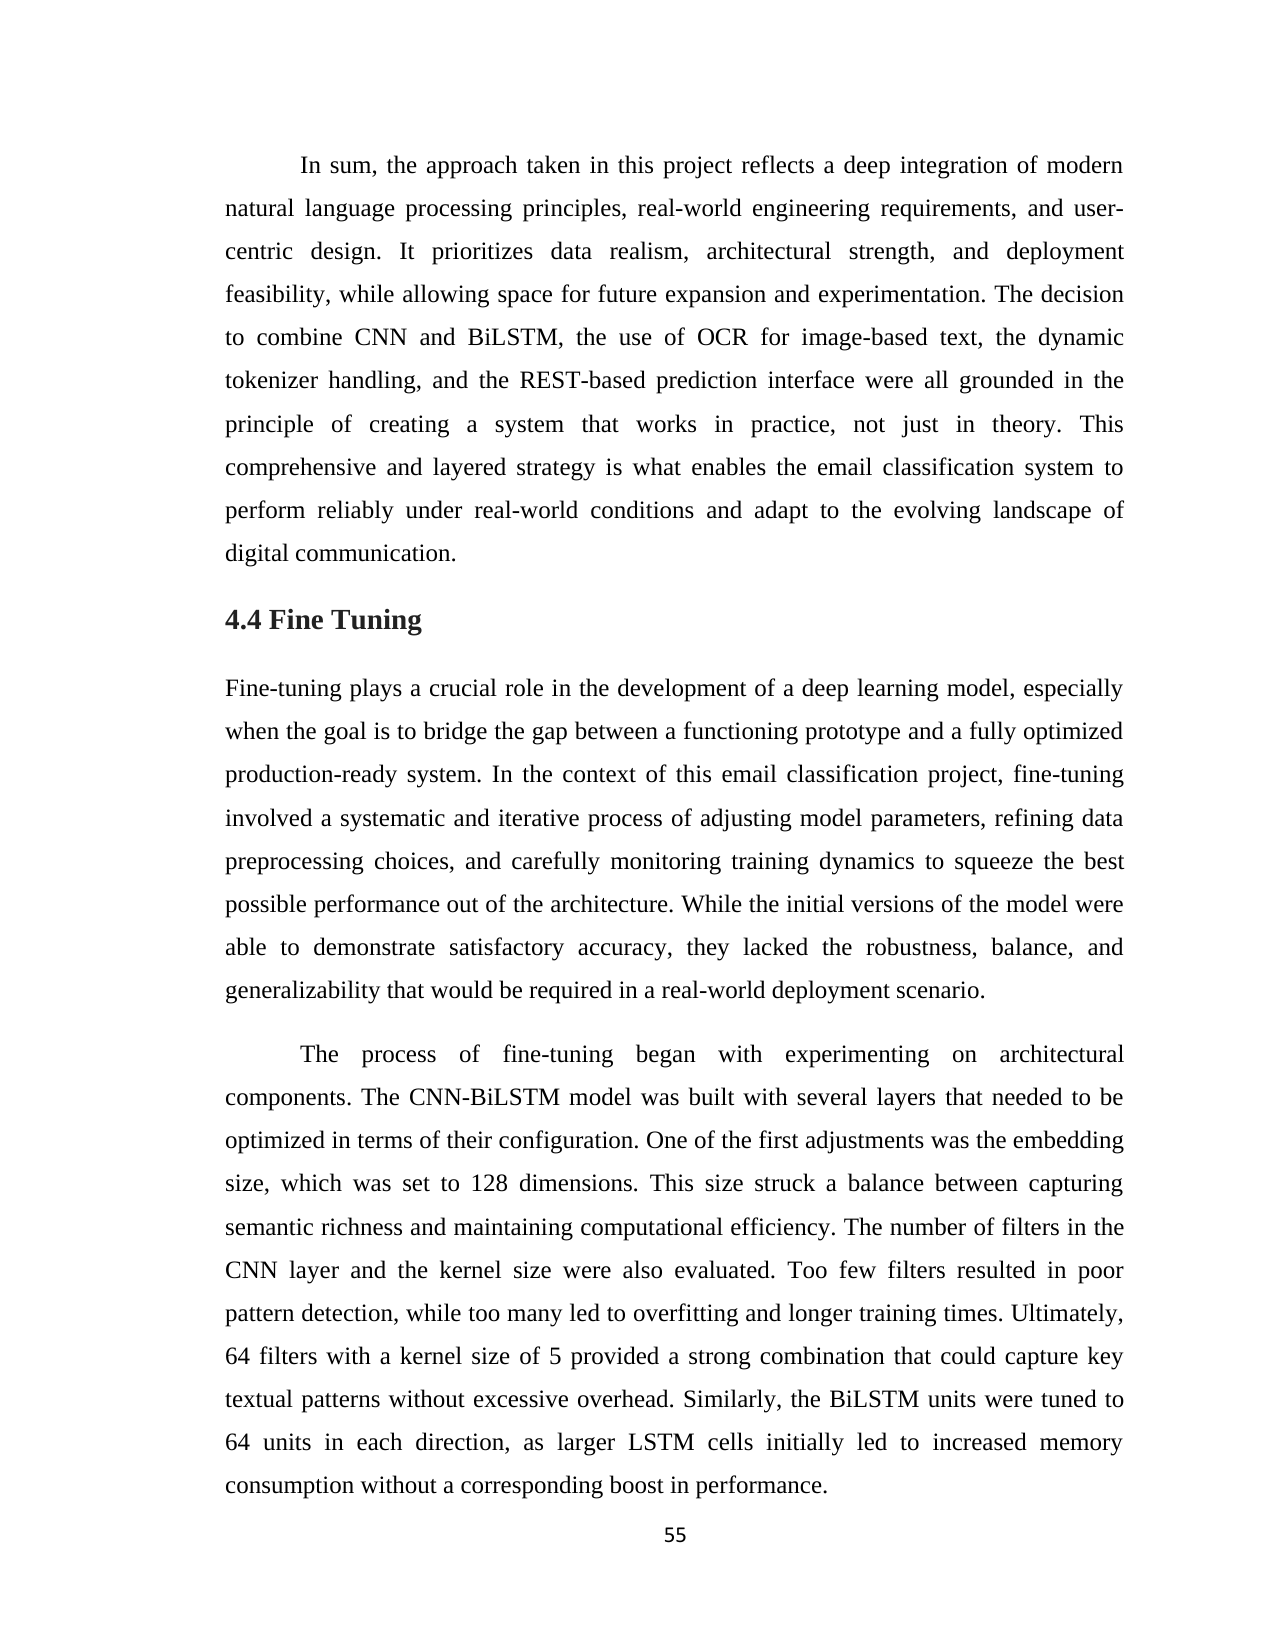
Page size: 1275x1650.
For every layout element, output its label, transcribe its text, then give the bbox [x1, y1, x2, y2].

text 4.4 Fine Tuning [225, 602, 1125, 636]
text Fine-tuning plays a crucial role in the development of a deep learning model, especially when the goal is to bridge the gap between a functioning prototype and a fully optimized production-ready system. In the context of this email classification project, fine-tuning involved a systematic and iterative process of adjusting model parameters, refining data preprocessing choices, and carefully monitoring training dynamics to squeeze the best possible performance out of the architecture. While the initial versions of the model were able to demonstrate satisfactory accuracy, they lacked the robustness, balance, and generalizability that would be required in a real-world deployment scenario. [225, 673, 1125, 1004]
text In sum, the approach taken in this project reflects a deep integration of modern natural language processing principles, real-world engineering requirements, and user-centric design. It prioritizes data realism, architectural strength, and deployment feasibility, while allowing space for future expansion and experimentation. The decision to combine CNN and BiLSTM, the use of OCR for image-based text, the dynamic tokenizer handling, and the REST-based prediction interface were all grounded in the principle of creating a system that works in practice, not just in theory. This comprehensive and layered strategy is what enables the email classification system to perform reliably under real-world conditions and adapt to the evolving landscape of digital communication. [225, 150, 1125, 567]
text The process of fine-tuning began with experimenting on architectural components. The CNN-BiLSTM model was built with several layers that needed to be optimized in terms of their configuration. One of the first adjustments was the embedding size, which was set to 128 dimensions. This size struck a balance between capturing semantic richness and maintaining computational efficiency. The number of filters in the CNN layer and the kernel size were also evaluated. Too few filters resulted in poor pattern detection, while too many led to overfitting and longer training times. Ultimately, 64 filters with a kernel size of 5 provided a strong combination that could capture key textual patterns without excessive overhead. Similarly, the BiLSTM units were tuned to 64 units in each direction, as larger LSTM cells initially led to increased memory consumption without a corresponding boost in performance. [225, 1039, 1125, 1499]
